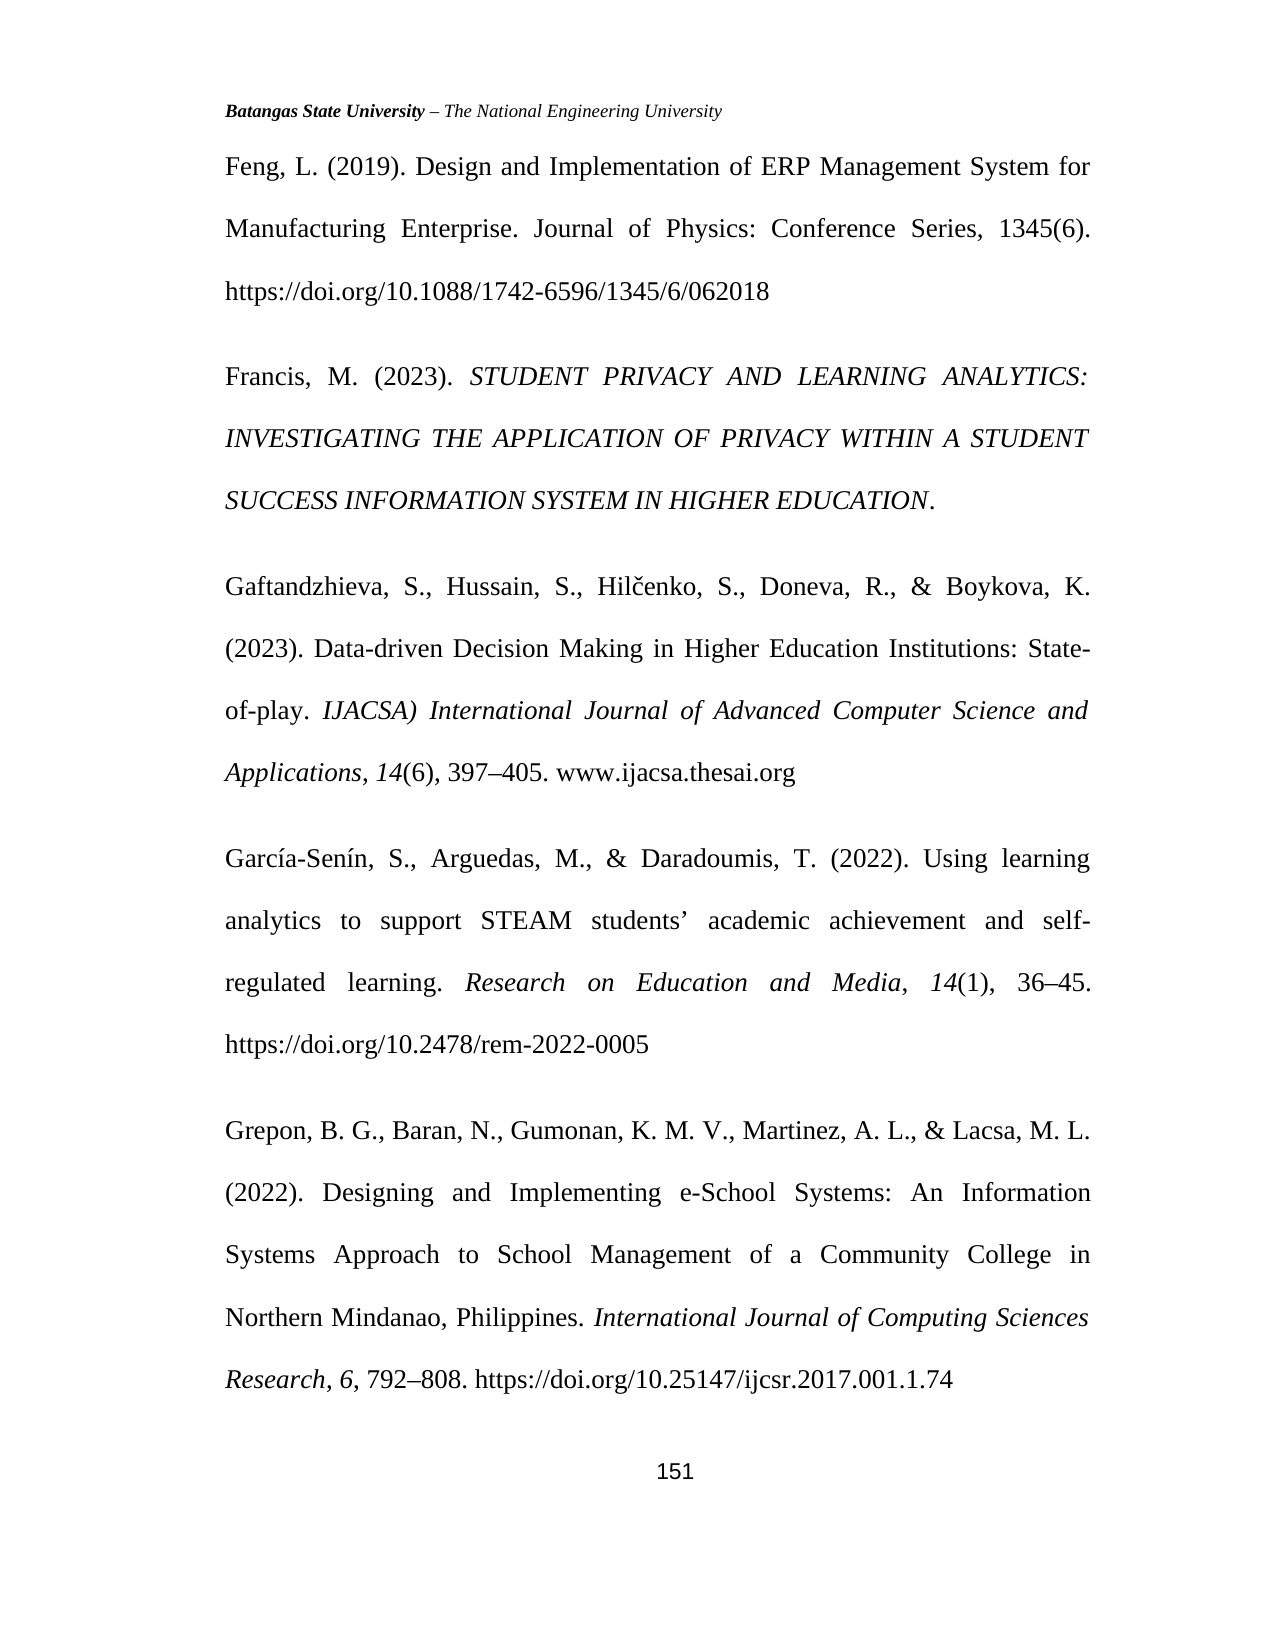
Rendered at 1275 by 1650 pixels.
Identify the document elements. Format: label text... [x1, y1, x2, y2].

text Feng, L. (2019). Design and Implementation of ERP Management System for Manufacturing Enterprise. Journal of Physics: Conference Series, 1345(6). https://doi.org/10.1088/1742-6596/1345/6/062018 [225, 150, 1092, 306]
text García-Senín, S., Arguedas, M., & Daradoumis, T. (2022). Using learning analytics to support STEAM students’ academic achievement and self-regulated learning. Research on Education and Media, 14(1), 36–45. https://doi.org/10.2478/rem-2022-0005 [225, 842, 1092, 1060]
text Francis, M. (2023). STUDENT PRIVACY AND LEARNING ANALYTICS: INVESTIGATING THE APPLICATION OF PRIVACY WITHIN A STUDENT SUCCESS INFORMATION SYSTEM IN HIGHER EDUCATION. [225, 360, 1092, 516]
text Gaftandzhieva, S., Hussain, S., Hilčenko, S., Doneva, R., & Boykova, K. (2023). Data-driven Decision Making in Higher Education Institutions: State-of-play. IJACSA) International Journal of Advanced Computer Science and Applications, 14(6), 397–405. www.ijacsa.thesai.org [225, 569, 1092, 788]
text Grepon, B. G., Baran, N., Gumonan, K. M. V., Martinez, A. L., & Lacsa, M. L. (2022). Designing and Implementing e-School Systems: An Information Systems Approach to School Management of a Community College in Northern Mindanao, Philippines. International Journal of Computing Sciences Research, 6, 792–808. https://doi.org/10.25147/ijcsr.2017.001.1.74 [225, 1114, 1092, 1394]
